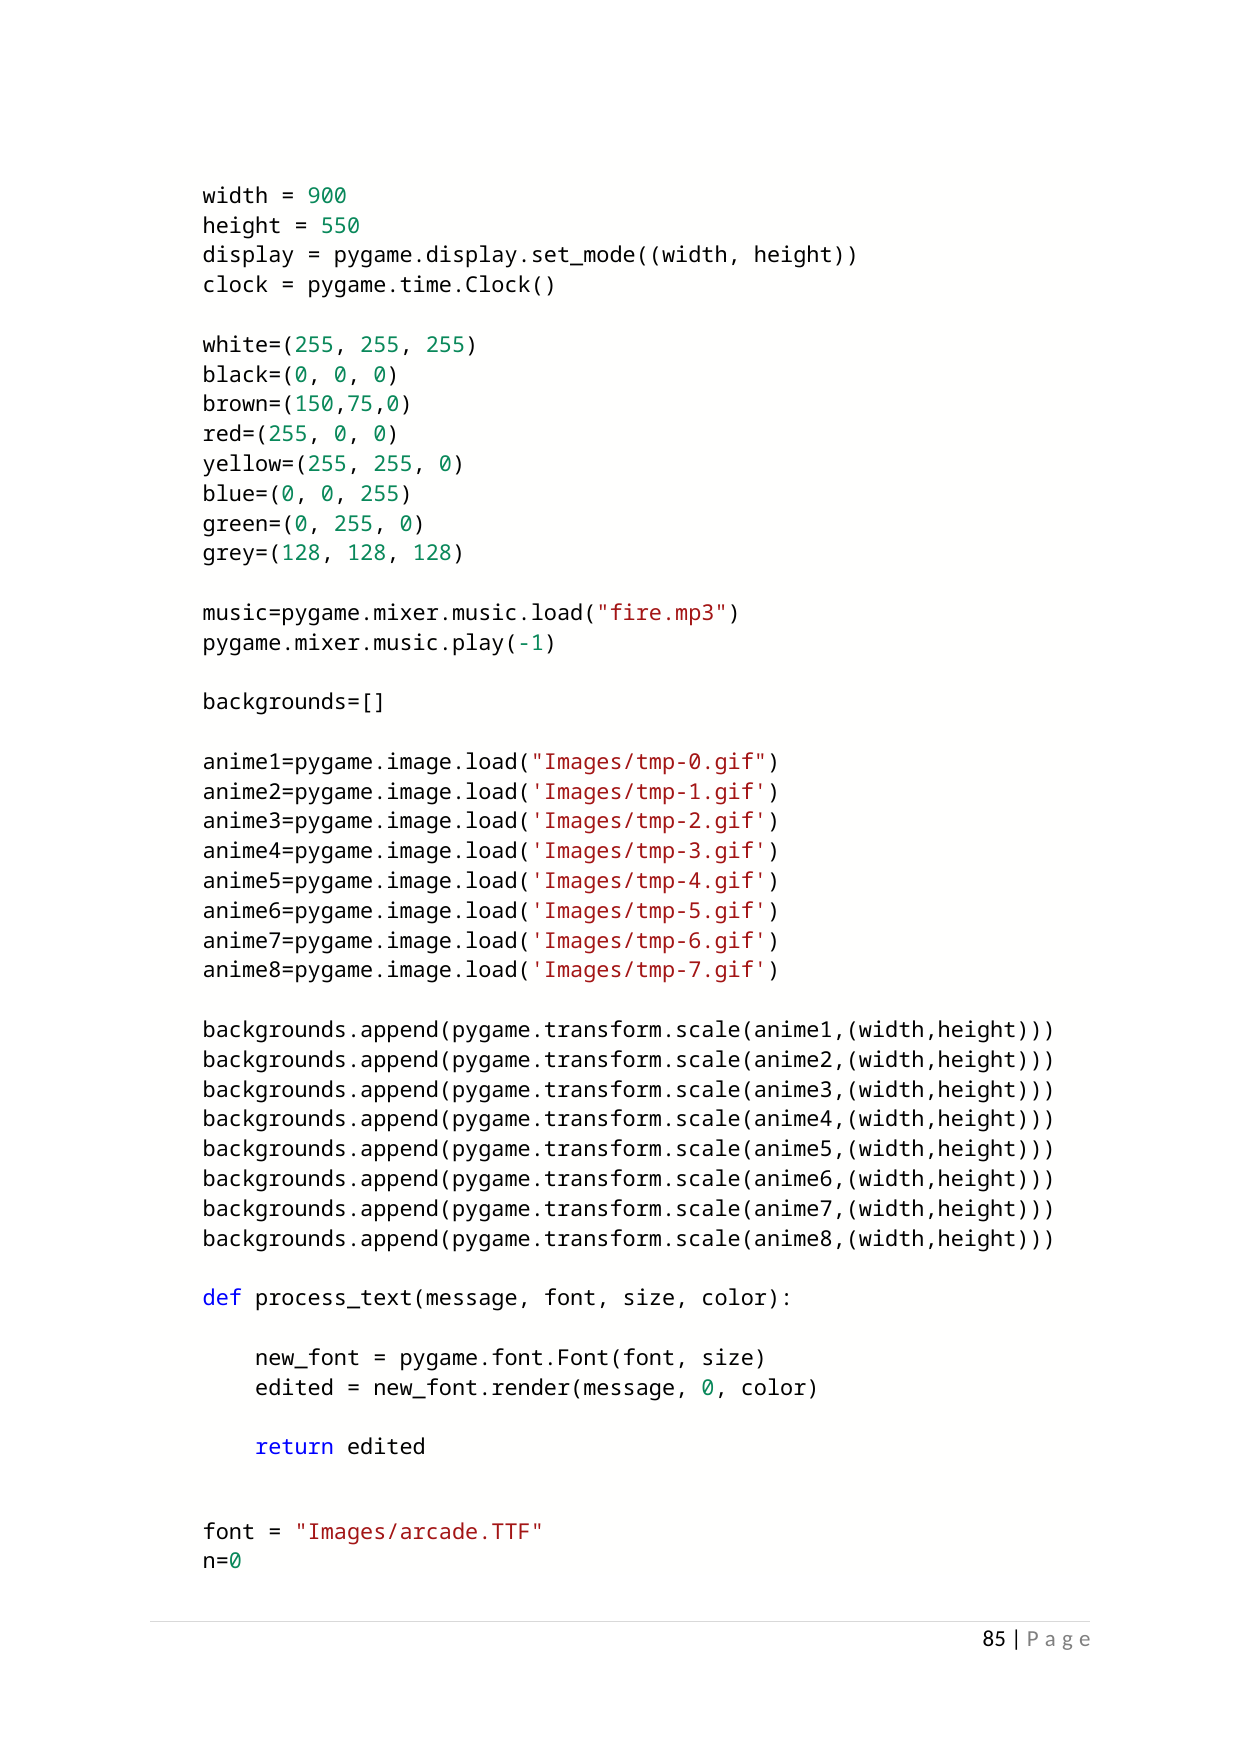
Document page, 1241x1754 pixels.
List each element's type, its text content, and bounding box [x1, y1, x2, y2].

text backgrounds.append(pygame.transform.scale(anime7,(width,height))) [150, 1193, 1090, 1222]
text def process_text(message, font, size, color): [150, 1282, 1090, 1312]
text anime7=pygame.image.load('Images/tmp-6.gif') [150, 924, 1090, 954]
text width = 900 [150, 180, 1090, 209]
text backgrounds.append(pygame.transform.scale(anime2,(width,height))) [150, 1044, 1090, 1073]
text font = "Images/arcade.TTF" [150, 1516, 1090, 1545]
text music=pygame.mixer.music.load("fire.mp3") [150, 597, 1090, 627]
text anime1=pygame.image.load("Images/tmp-0.gif") [150, 746, 1090, 776]
text backgrounds.append(pygame.transform.scale(anime3,(width,height))) [150, 1073, 1090, 1103]
text anime4=pygame.image.load('Images/tmp-3.gif') [150, 835, 1090, 865]
text clock = pygame.time.Clock() [150, 269, 1090, 299]
text display = pygame.display.set_mode((width, height)) [150, 239, 1090, 269]
text red=(255, 0, 0) [150, 418, 1090, 448]
text white=(255, 255, 255) [150, 329, 1090, 358]
text backgrounds.append(pygame.transform.scale(anime4,(width,height))) [150, 1103, 1090, 1133]
text brown=(150,75,0) [150, 388, 1090, 418]
text backgrounds=[] [150, 686, 1090, 716]
text new_font = pygame.font.Font(font, size) [150, 1342, 1090, 1371]
text return edited [150, 1431, 1090, 1461]
text backgrounds.append(pygame.transform.scale(anime6,(width,height))) [150, 1163, 1090, 1193]
text backgrounds.append(pygame.transform.scale(anime5,(width,height))) [150, 1133, 1090, 1163]
text pygame.mixer.music.play(-1) [150, 627, 1090, 656]
text green=(0, 255, 0) [150, 507, 1090, 537]
text anime6=pygame.image.load('Images/tmp-5.gif') [150, 895, 1090, 924]
text blue=(0, 0, 255) [150, 478, 1090, 507]
text backgrounds.append(pygame.transform.scale(anime8,(width,height))) [150, 1222, 1090, 1252]
text edited = new_font.render(message, 0, color) [150, 1371, 1090, 1401]
text backgrounds.append(pygame.transform.scale(anime1,(width,height))) [150, 1014, 1090, 1044]
text black=(0, 0, 0) [150, 358, 1090, 388]
text anime5=pygame.image.load('Images/tmp-4.gif') [150, 865, 1090, 895]
text anime2=pygame.image.load('Images/tmp-1.gif') [150, 776, 1090, 805]
text yellow=(255, 255, 0) [150, 448, 1090, 478]
text grey=(128, 128, 128) [150, 537, 1090, 567]
text anime3=pygame.image.load('Images/tmp-2.gif') [150, 805, 1090, 835]
text n=0 [150, 1545, 1090, 1575]
text height = 550 [150, 209, 1090, 239]
text anime8=pygame.image.load('Images/tmp-7.gif') [150, 954, 1090, 984]
